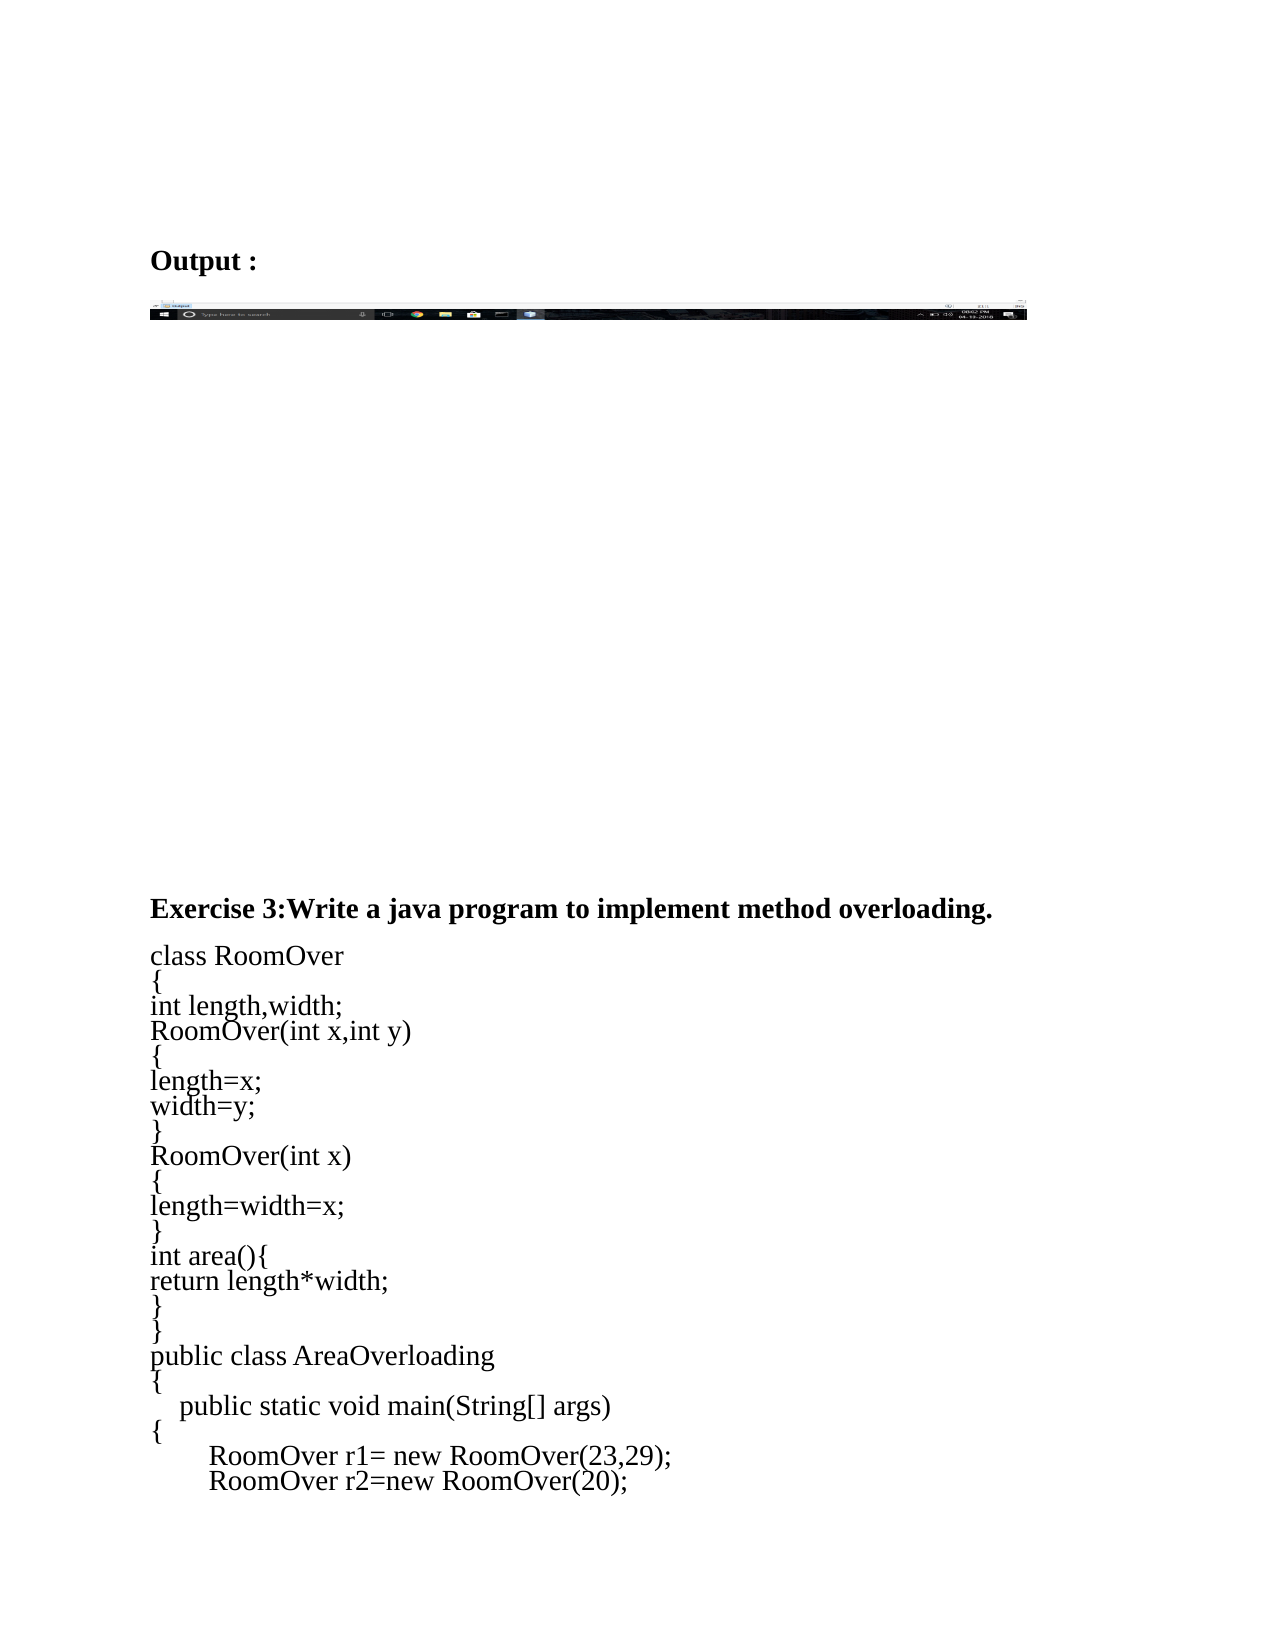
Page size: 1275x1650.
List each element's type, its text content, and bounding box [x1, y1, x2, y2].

text return length*width; [150, 1270, 1125, 1295]
text } [150, 1120, 1125, 1145]
text RoomOver r2=new RoomOver(20); [150, 1470, 578, 1495]
text RoomOver(int x) [150, 1145, 286, 1170]
text public static void main(String[] args) [449, 1395, 1125, 1420]
text Exercise 3:Write a java program to implement method overloading. [150, 896, 1125, 924]
text } [150, 1220, 1125, 1245]
text RoomOver r2=new RoomOver(20); [575, 1470, 1125, 1495]
text length=x; [150, 1070, 1125, 1095]
text RoomOver(int x,int y) [283, 1020, 1125, 1045]
text { [150, 1370, 1125, 1395]
text class RoomOver [150, 945, 1125, 970]
text RoomOver r1= new RoomOver(23,29); [150, 1445, 585, 1470]
text } [150, 1295, 1125, 1320]
text int length,width; [150, 995, 1125, 1020]
text Output : [150, 250, 1125, 275]
text } [150, 1320, 1125, 1345]
text public class AreaOverloading [150, 1345, 1125, 1370]
text RoomOver(int x) [283, 1145, 1125, 1170]
text public static void main(String[] args) [150, 1395, 452, 1420]
text { [150, 1420, 1125, 1445]
text { [150, 970, 1125, 995]
text { [150, 1170, 1125, 1195]
text RoomOver r1= new RoomOver(23,29); [582, 1445, 1125, 1470]
text RoomOver(int x,int y) [150, 1020, 286, 1045]
text { [150, 1045, 1125, 1070]
text length=width=x; [150, 1195, 1125, 1220]
text int area(){ [150, 1245, 243, 1270]
text int area(){ [240, 1245, 1125, 1270]
text width=y; [150, 1095, 1125, 1120]
